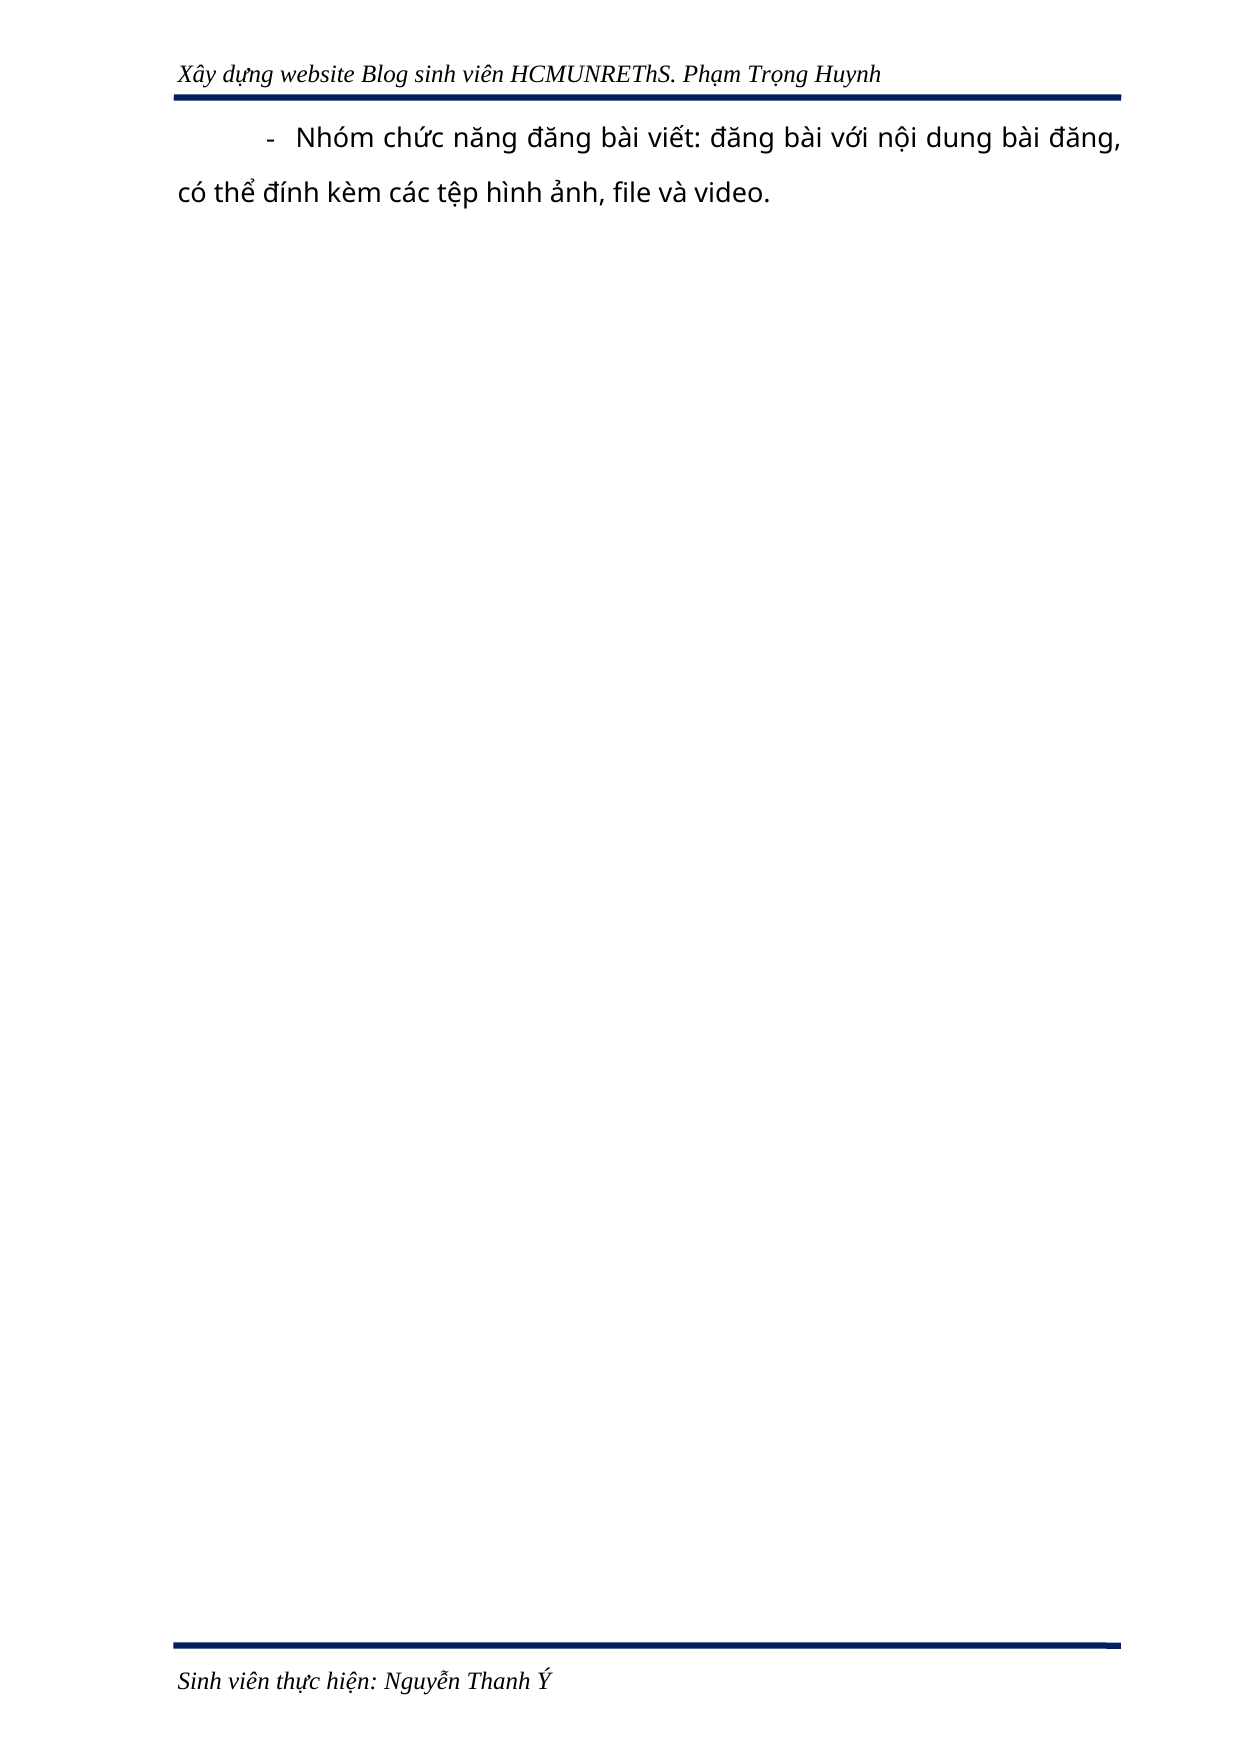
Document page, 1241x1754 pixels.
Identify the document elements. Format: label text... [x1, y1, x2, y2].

list Nhóm chức năng đăng bài viết: đăng bài với nội dung bài đăng, có thể đính kèm các tệp hình ảnh, file và video. [177, 118, 1122, 210]
